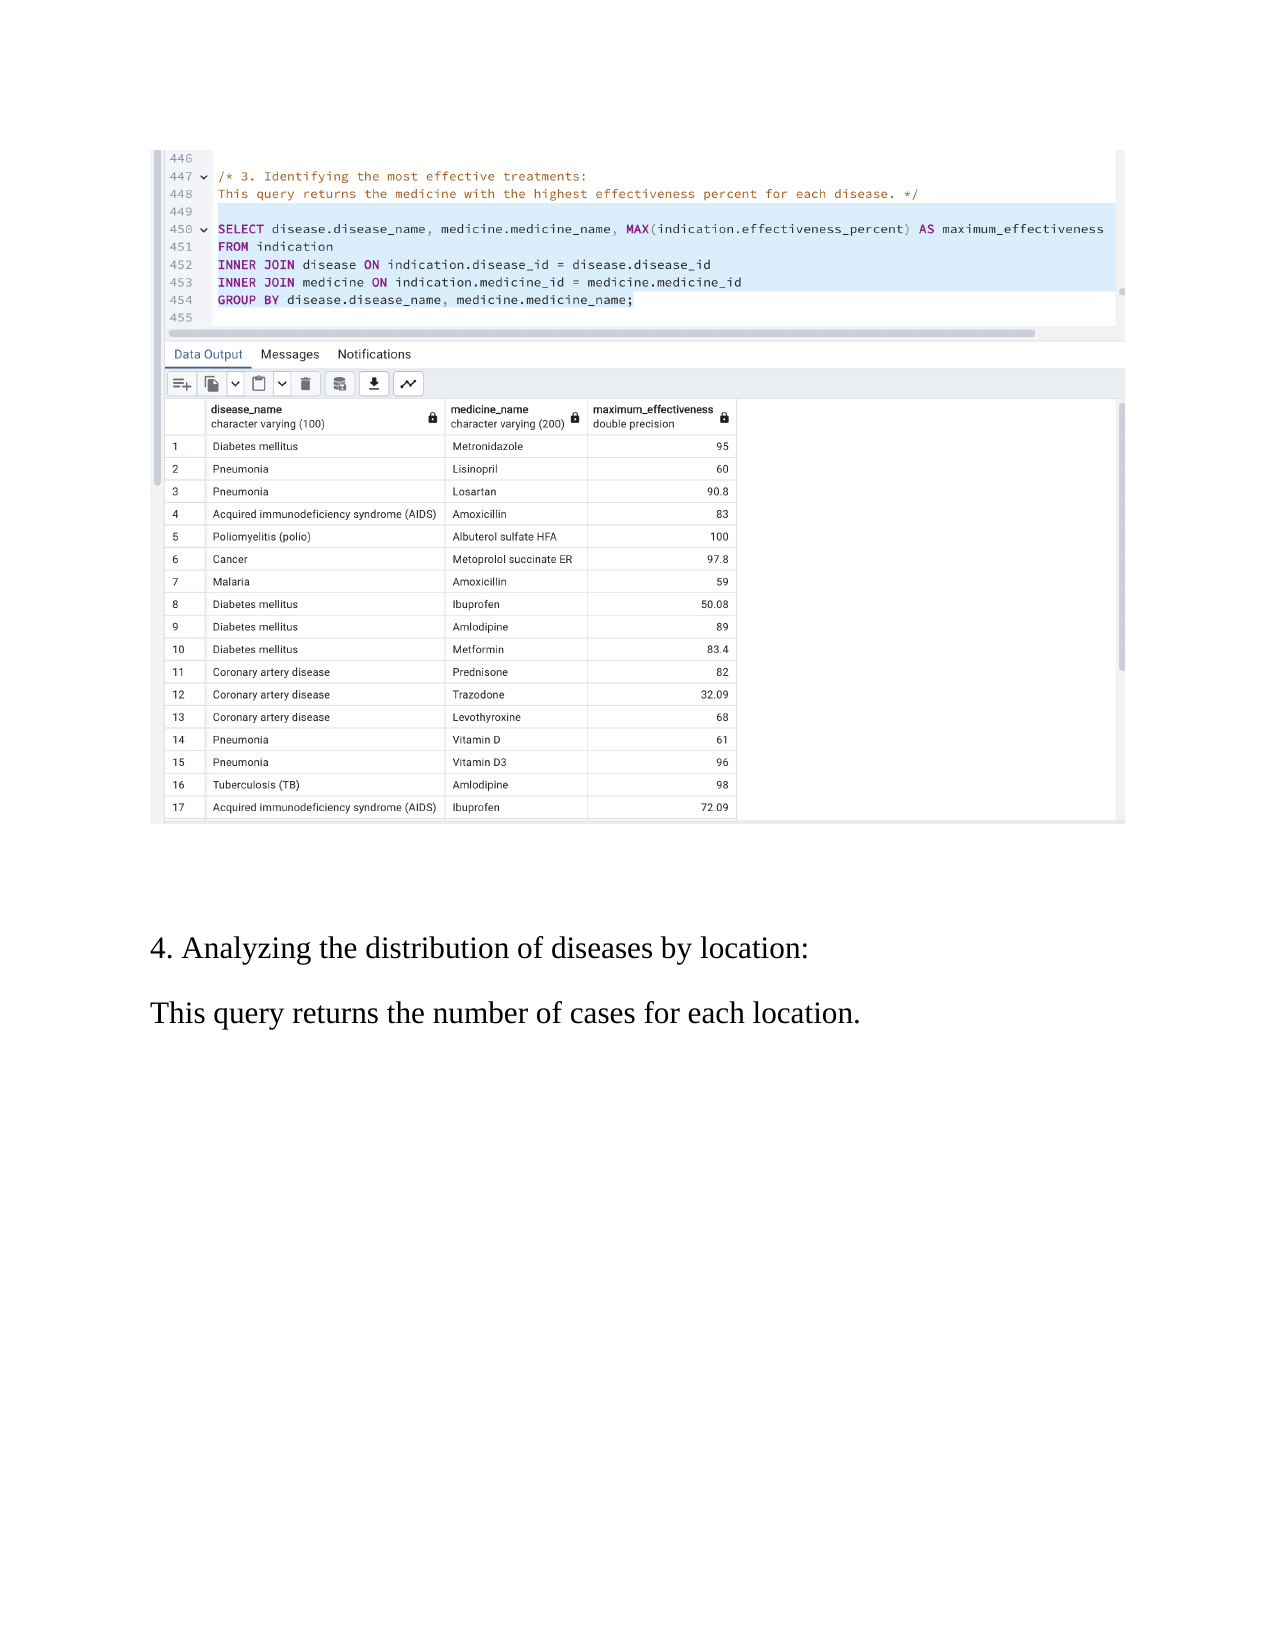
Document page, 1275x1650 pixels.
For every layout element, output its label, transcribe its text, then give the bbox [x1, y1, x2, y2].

text This query returns the number of cases for each location. [150, 995, 1125, 1031]
text 4. Analyzing the distribution of diseases by location: [150, 930, 1125, 966]
picture [150, 150, 1125, 824]
